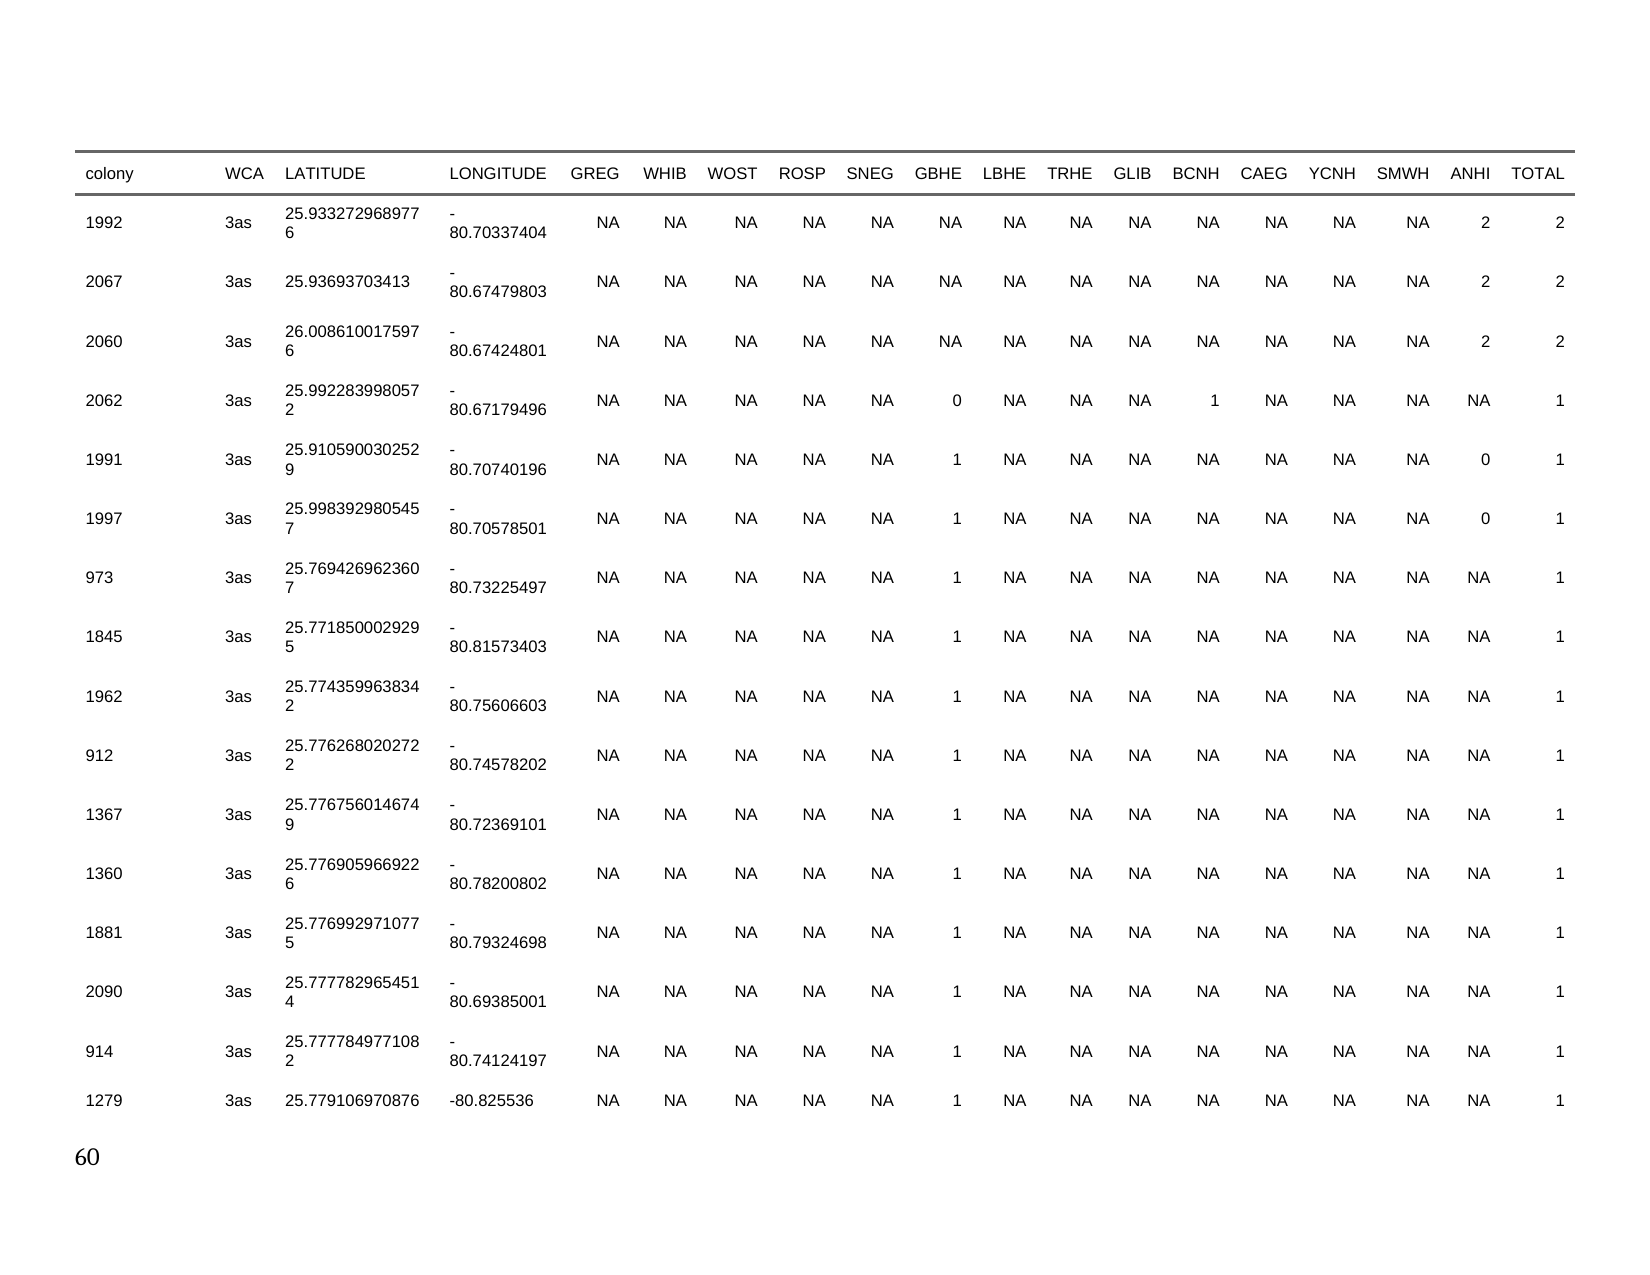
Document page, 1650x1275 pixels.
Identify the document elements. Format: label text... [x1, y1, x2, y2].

table_header LONGITUDE [439, 153, 560, 193]
table_header TRHE [1036, 153, 1103, 193]
table_header GLIB [1103, 153, 1162, 193]
table_header GREG [560, 153, 630, 193]
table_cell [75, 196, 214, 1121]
table_header LBHE [972, 153, 1036, 193]
table_header WOST [697, 153, 768, 193]
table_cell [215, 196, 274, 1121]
table_header colony [75, 153, 214, 193]
table_header ROSP [768, 153, 836, 193]
table_header SNEG [836, 153, 904, 193]
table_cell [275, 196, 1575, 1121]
table_header ANHI [1440, 153, 1500, 193]
table_header LATITUDE [275, 153, 439, 193]
table_header BCNH [1162, 153, 1230, 193]
table_header CAEG [1230, 153, 1298, 193]
table_header YCNH [1298, 153, 1366, 193]
table_header SMWH [1366, 153, 1440, 193]
table_header TOTAL [1500, 153, 1575, 193]
table_header GBHE [904, 153, 972, 193]
table_header WCA [215, 153, 274, 193]
table_header WHIB [630, 153, 697, 193]
